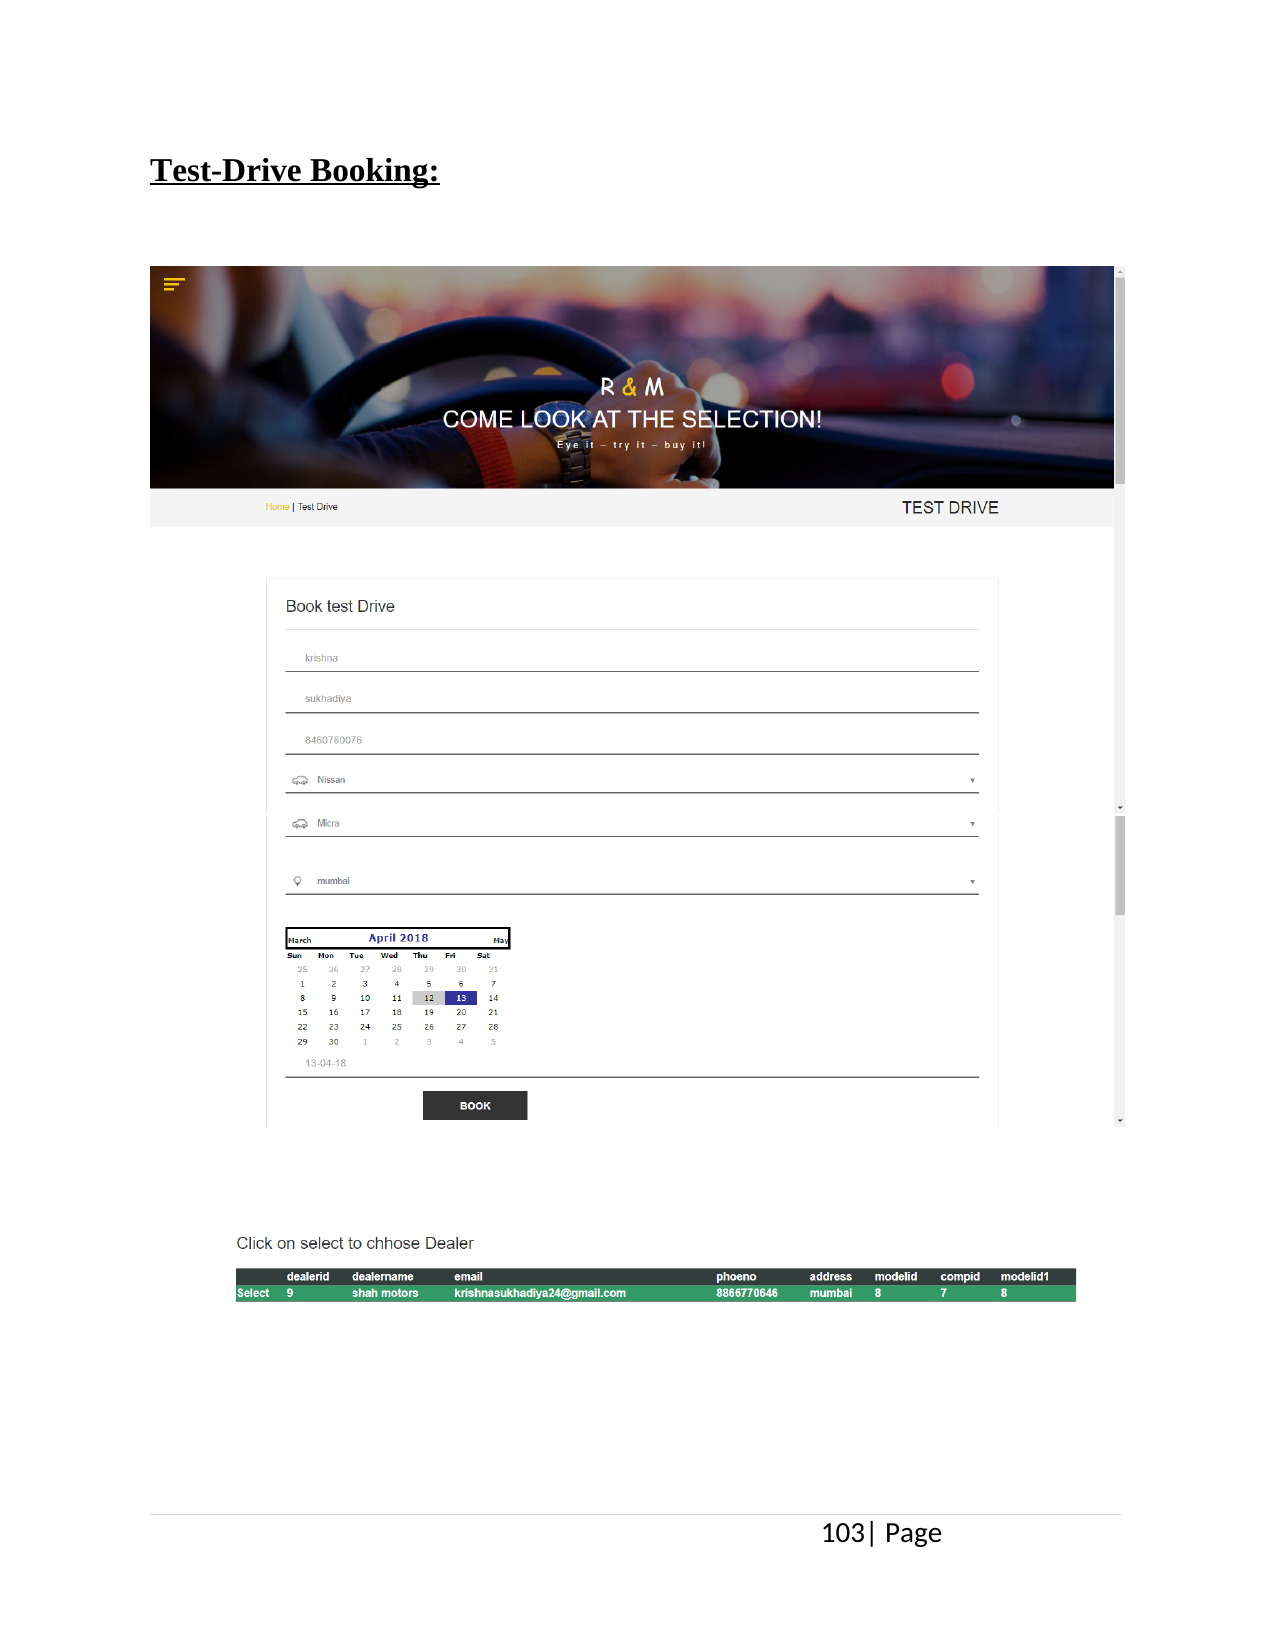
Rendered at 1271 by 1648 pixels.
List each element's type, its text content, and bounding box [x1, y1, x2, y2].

text Test-Drive Booking: [150, 150, 1121, 188]
picture [150, 266, 1125, 814]
picture [236, 1192, 1077, 1327]
picture [150, 816, 1125, 1127]
